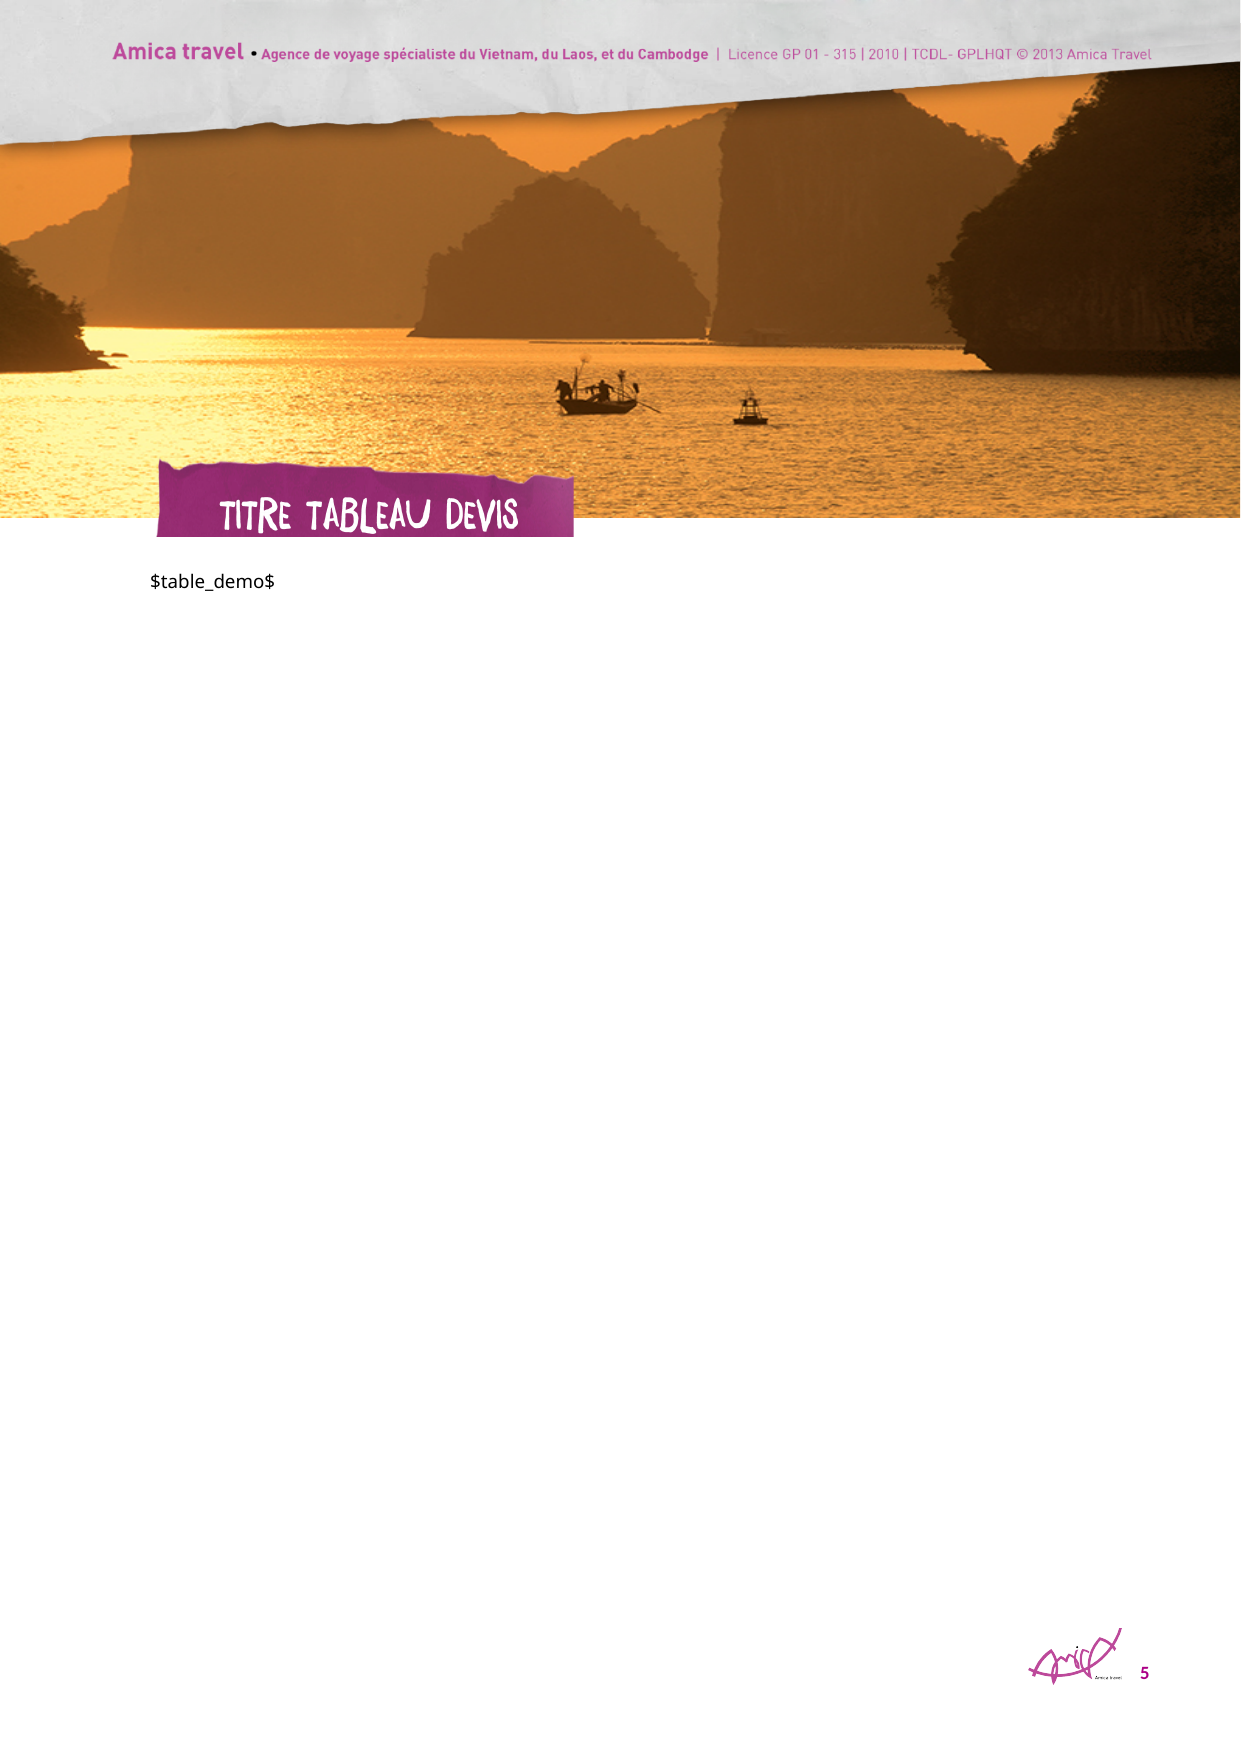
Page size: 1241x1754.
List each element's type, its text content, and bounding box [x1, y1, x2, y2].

text $table_demo$ [150, 568, 1090, 594]
picture [0, 0, 1241, 537]
picture [1028, 1628, 1122, 1685]
